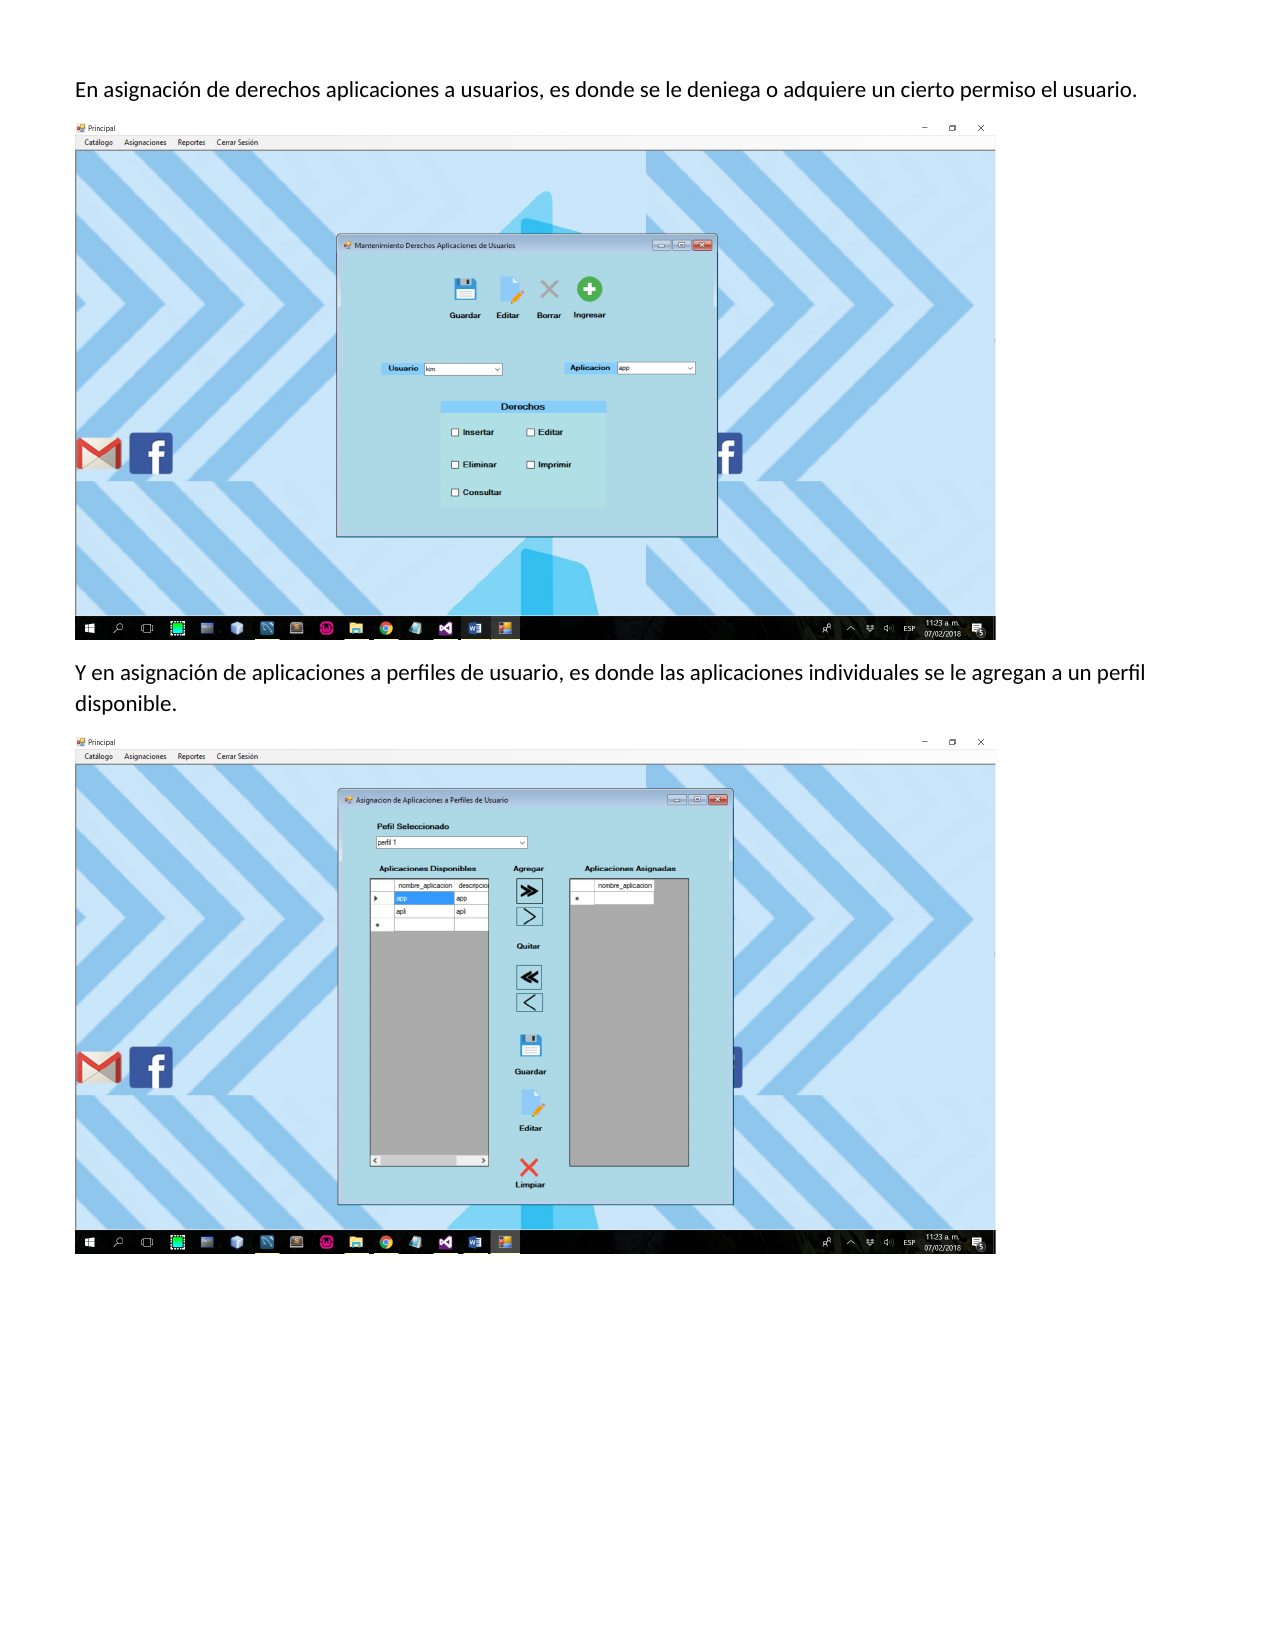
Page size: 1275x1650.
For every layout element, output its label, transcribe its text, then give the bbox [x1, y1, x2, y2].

text En asignación de derechos aplicaciones a usuarios, es donde se le deniega o adquiere un cierto permiso el usuario. [75, 75, 1200, 103]
picture [75, 121, 996, 640]
text Y en asignación de aplicaciones a perfiles de usuario, es donde las aplicaciones individuales se le agregan a un perfil disponible. [75, 658, 1200, 717]
picture [75, 735, 996, 1254]
